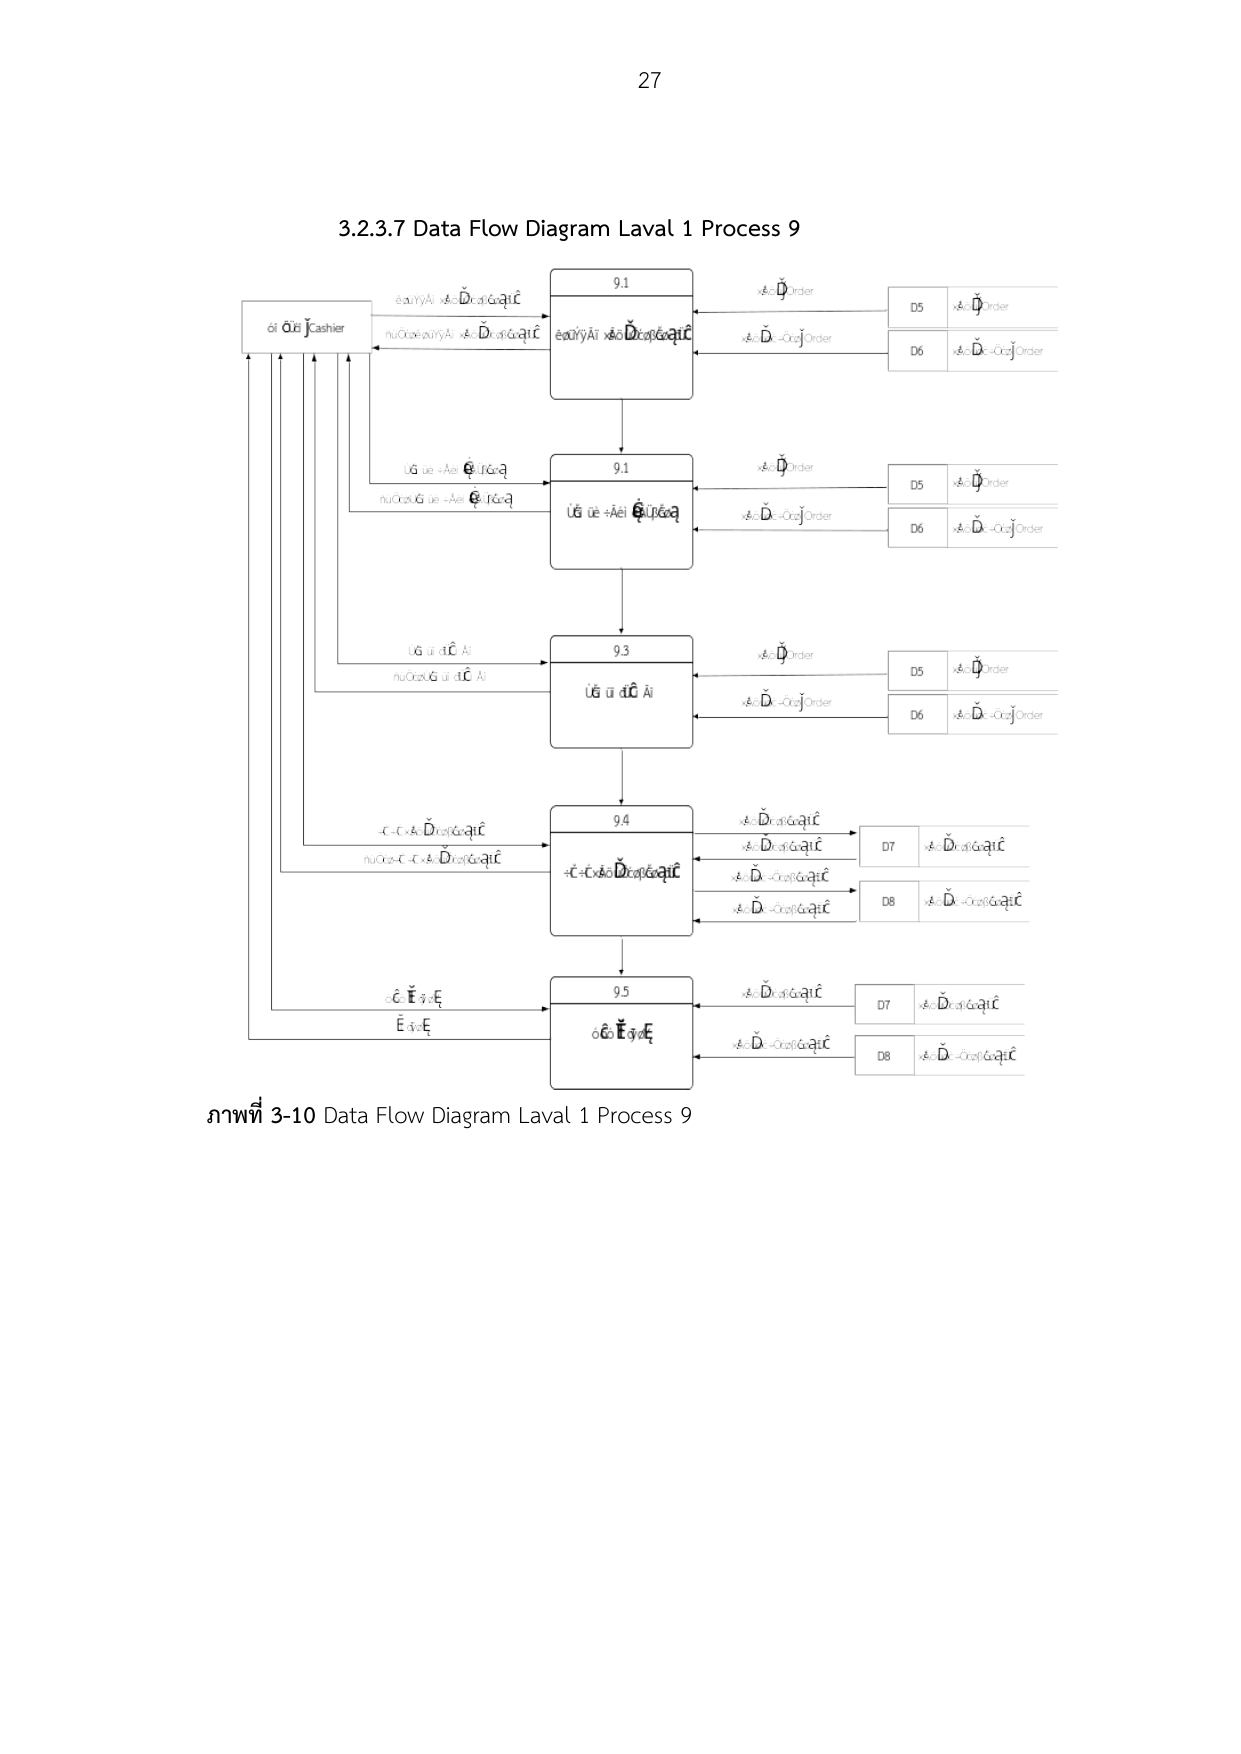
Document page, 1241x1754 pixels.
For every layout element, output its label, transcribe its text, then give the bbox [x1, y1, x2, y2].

text ภาพที่ 3-10 Data Flow Diagram Laval 1 Process 9 [207, 1094, 1092, 1132]
text 3.2.3.7 Data Flow Diagram Laval 1 Process 9 [207, 207, 1092, 244]
